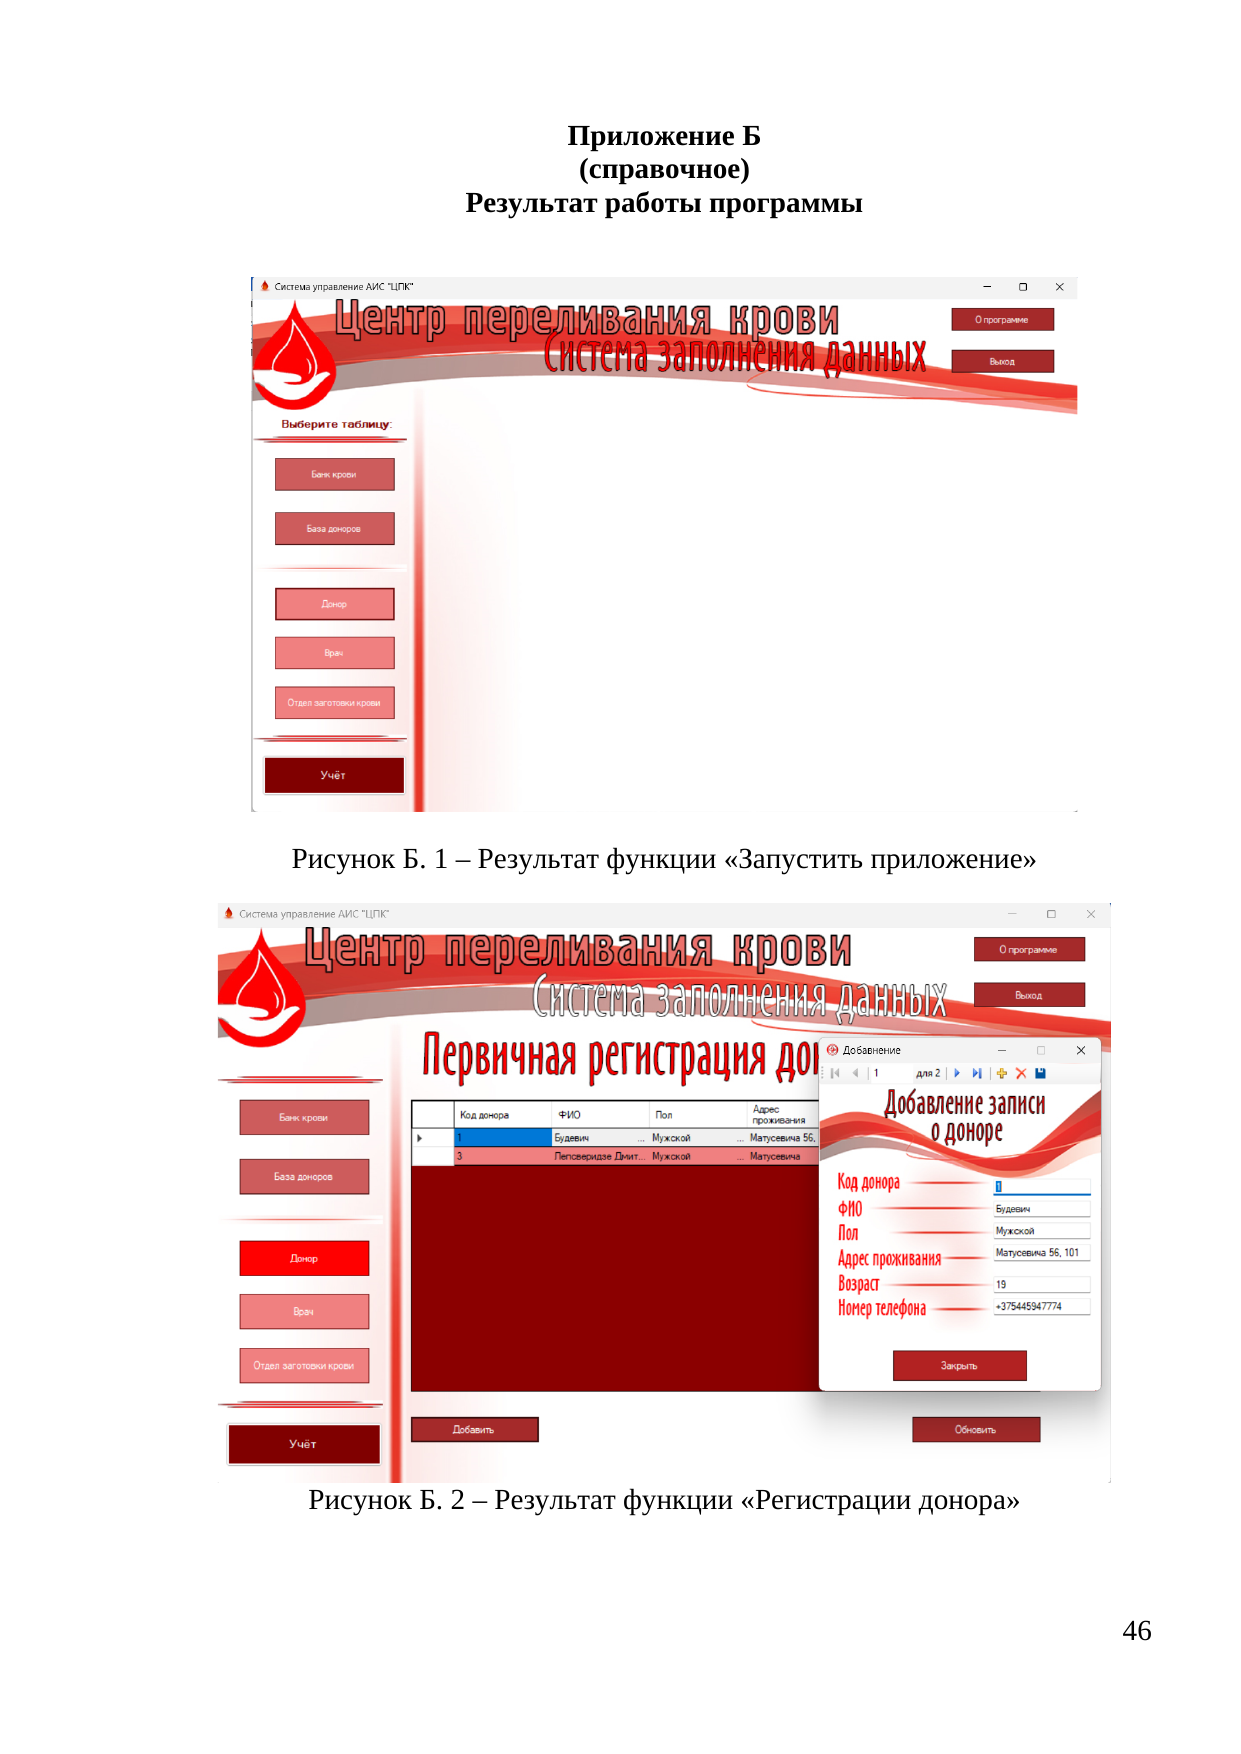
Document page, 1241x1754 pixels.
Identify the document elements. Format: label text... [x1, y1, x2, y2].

picture [217, 903, 1111, 1483]
subtitle Приложение Б [177, 118, 1152, 152]
text Рисунок Б. 2 – Результат функции «Регистрации донора» [177, 1482, 1152, 1516]
text Рисунок Б. 1 – Результат функции «Запустить приложение» [177, 841, 1152, 874]
text Результат работы программы [177, 185, 1152, 219]
text (справочное) [177, 152, 1152, 185]
picture [251, 277, 1078, 812]
